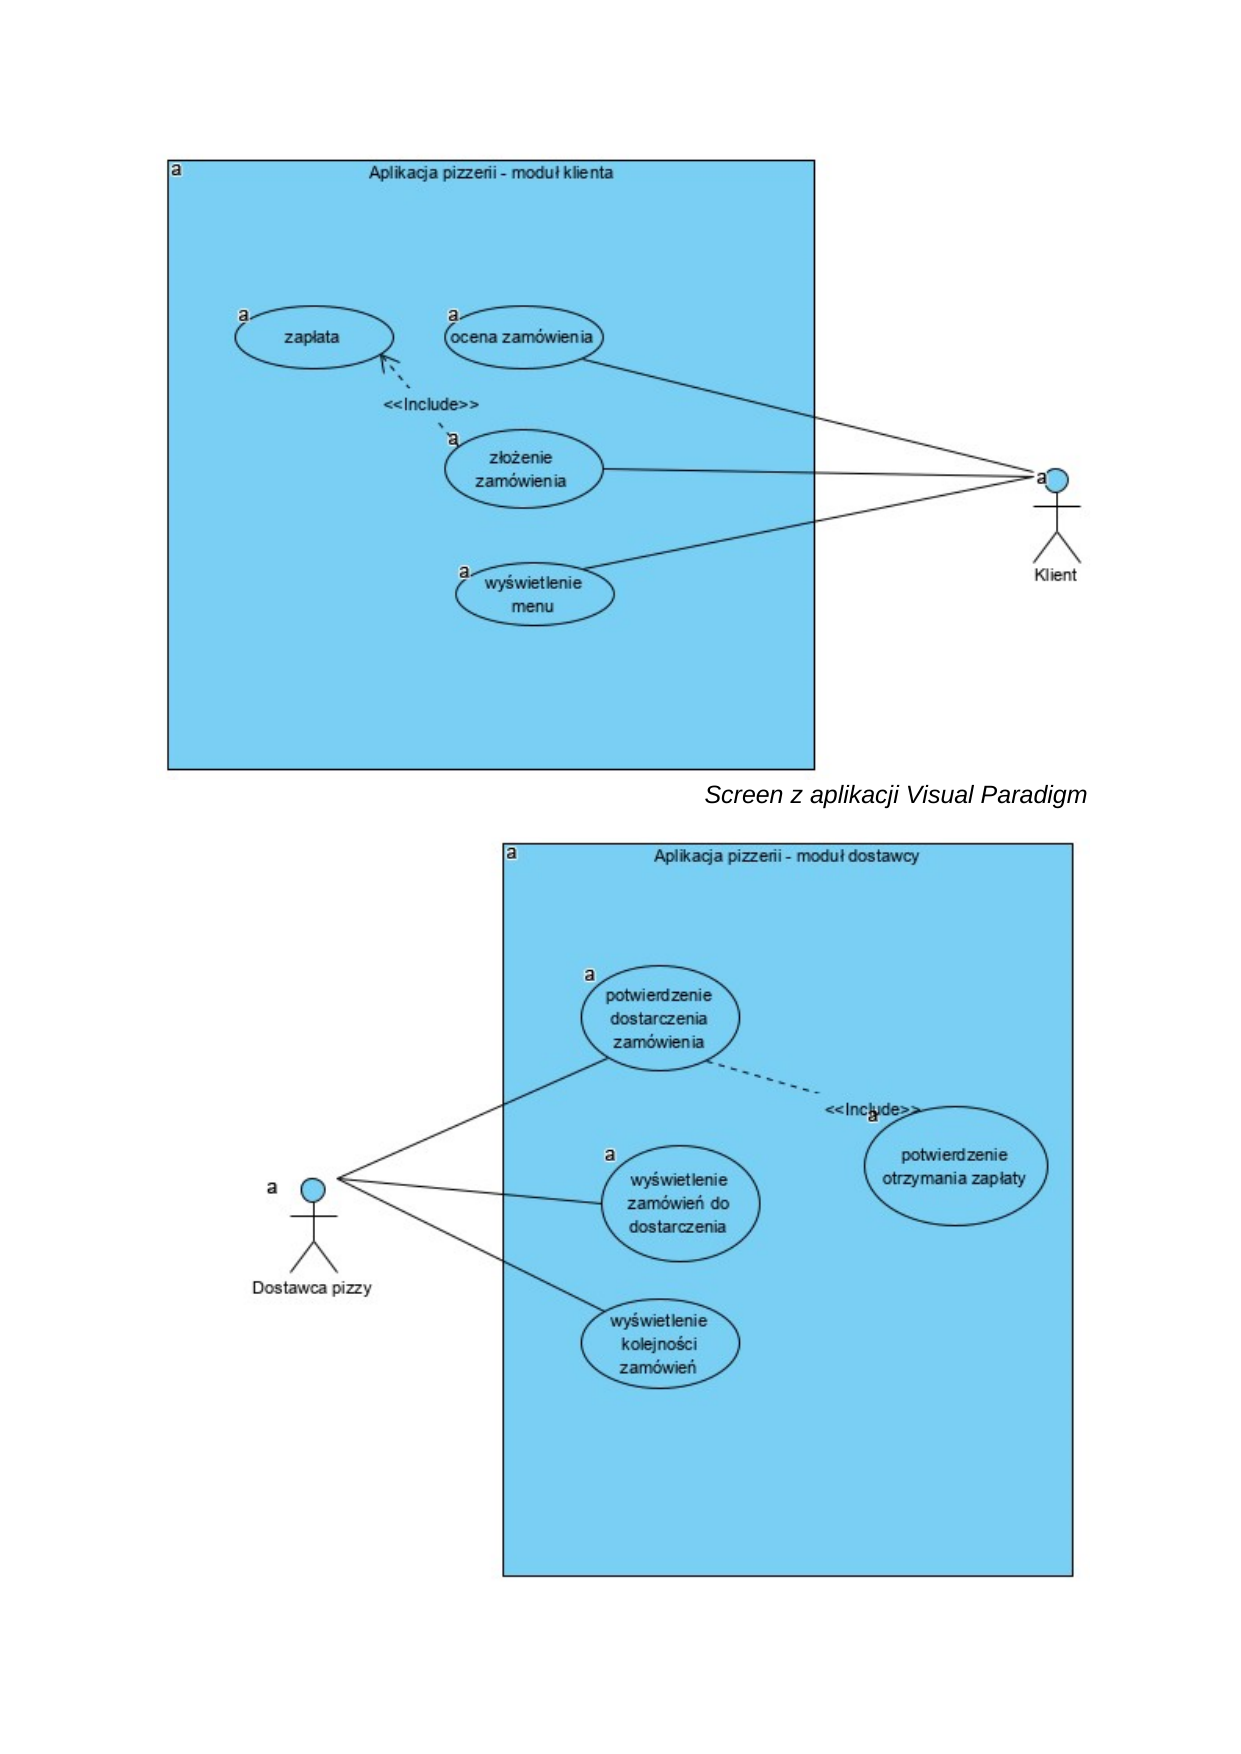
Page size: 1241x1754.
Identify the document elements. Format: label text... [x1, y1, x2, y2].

picture [155, 150, 1091, 780]
picture [243, 837, 1091, 1596]
